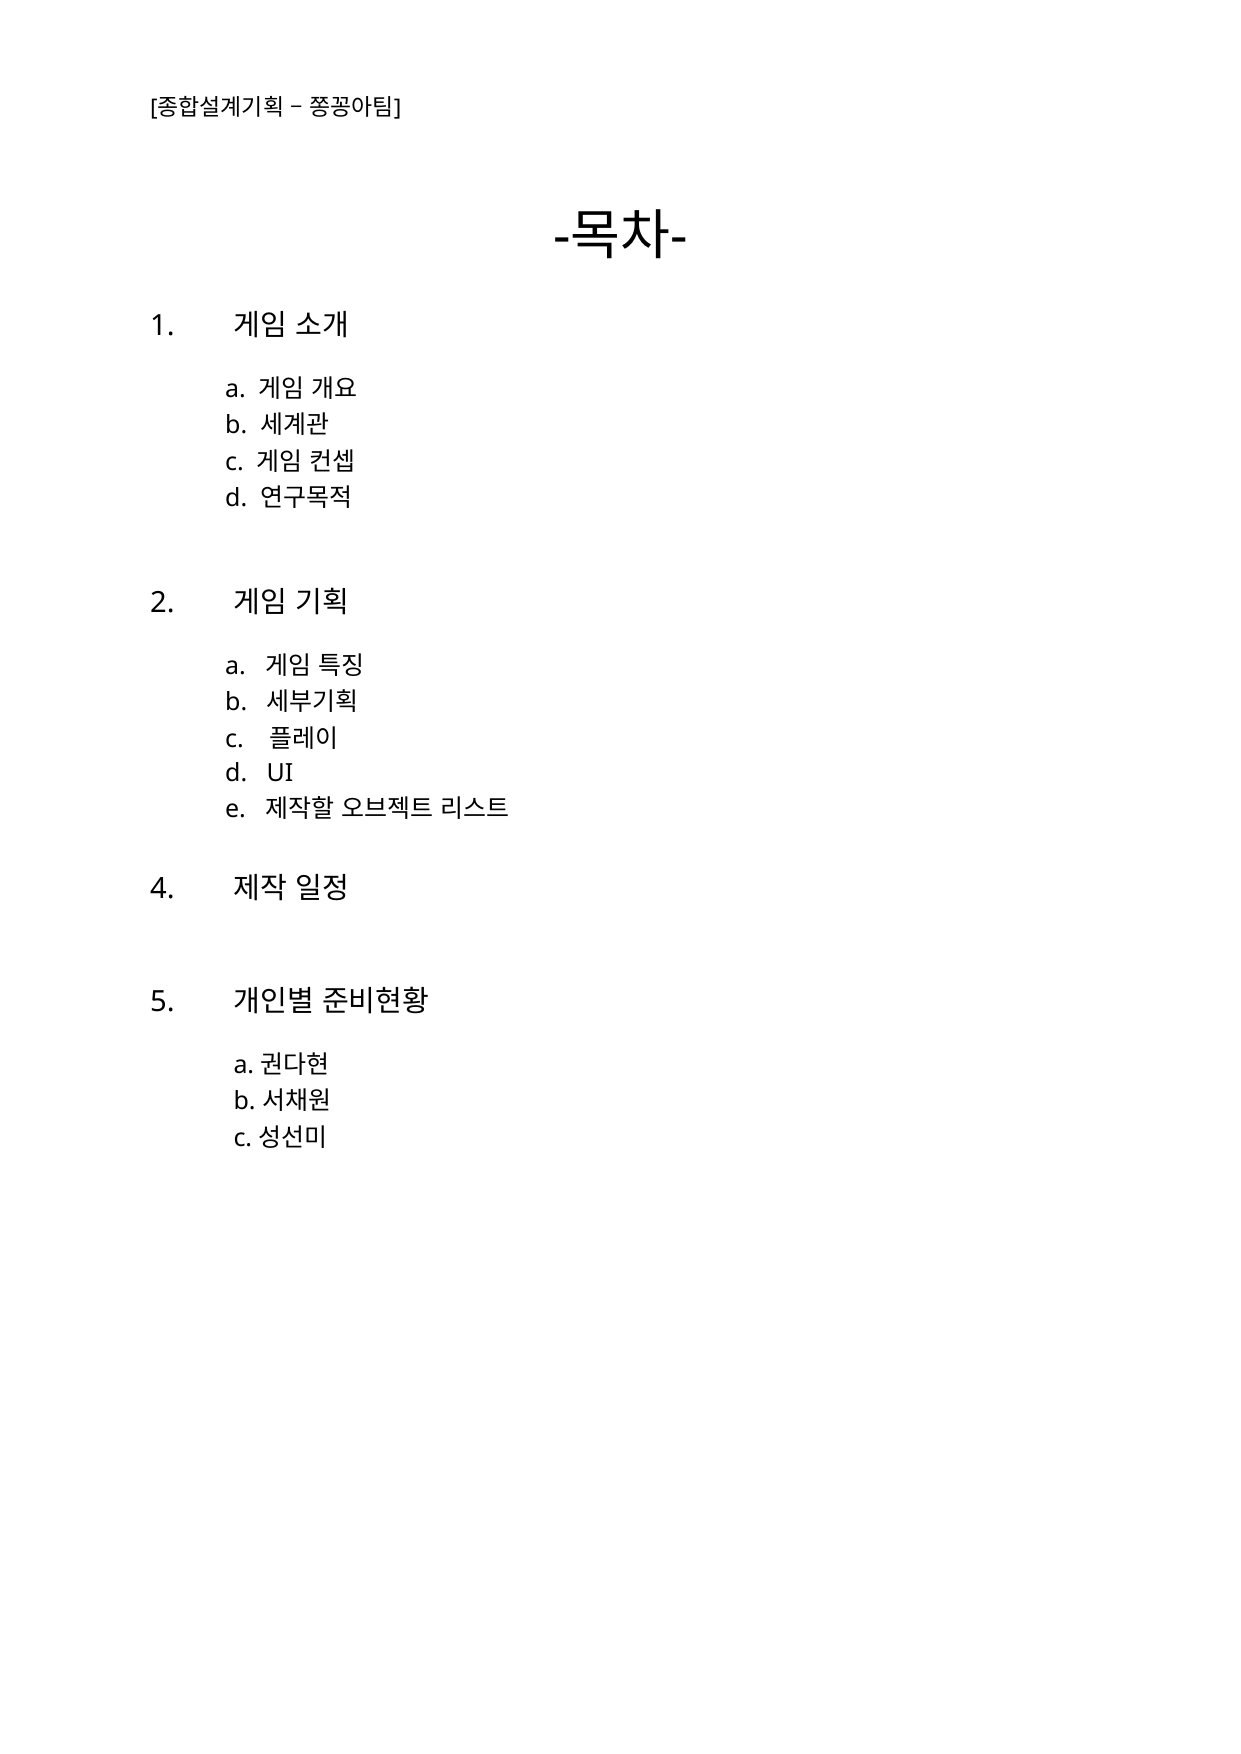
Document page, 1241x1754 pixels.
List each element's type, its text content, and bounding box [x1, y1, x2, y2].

text d. UI [150, 754, 1090, 788]
text 4. 제작 일정 [150, 864, 1090, 907]
text a. 게임 개요 [150, 368, 1090, 405]
text b. 서채원 [150, 1081, 1090, 1117]
text c. 성선미 [150, 1117, 1090, 1153]
text c. 플레이 [150, 718, 1090, 754]
text c. 게임 컨셉 [150, 441, 1090, 477]
text b. 세계관 [150, 405, 1090, 441]
text -목차- [150, 191, 1090, 270]
text 2. 게임 기획 [150, 578, 1090, 621]
text 1. 게임 소개 [150, 301, 1090, 343]
text b. 세부기획 [150, 682, 1090, 718]
text 5. 개인별 준비현황 [150, 977, 1090, 1019]
text a. 게임 특징 [150, 646, 1090, 682]
text d. 연구목적 [150, 477, 1090, 513]
text a. 권다현 [150, 1044, 1090, 1081]
text e. 제작할 오브젝트 리스트 [150, 788, 1090, 825]
